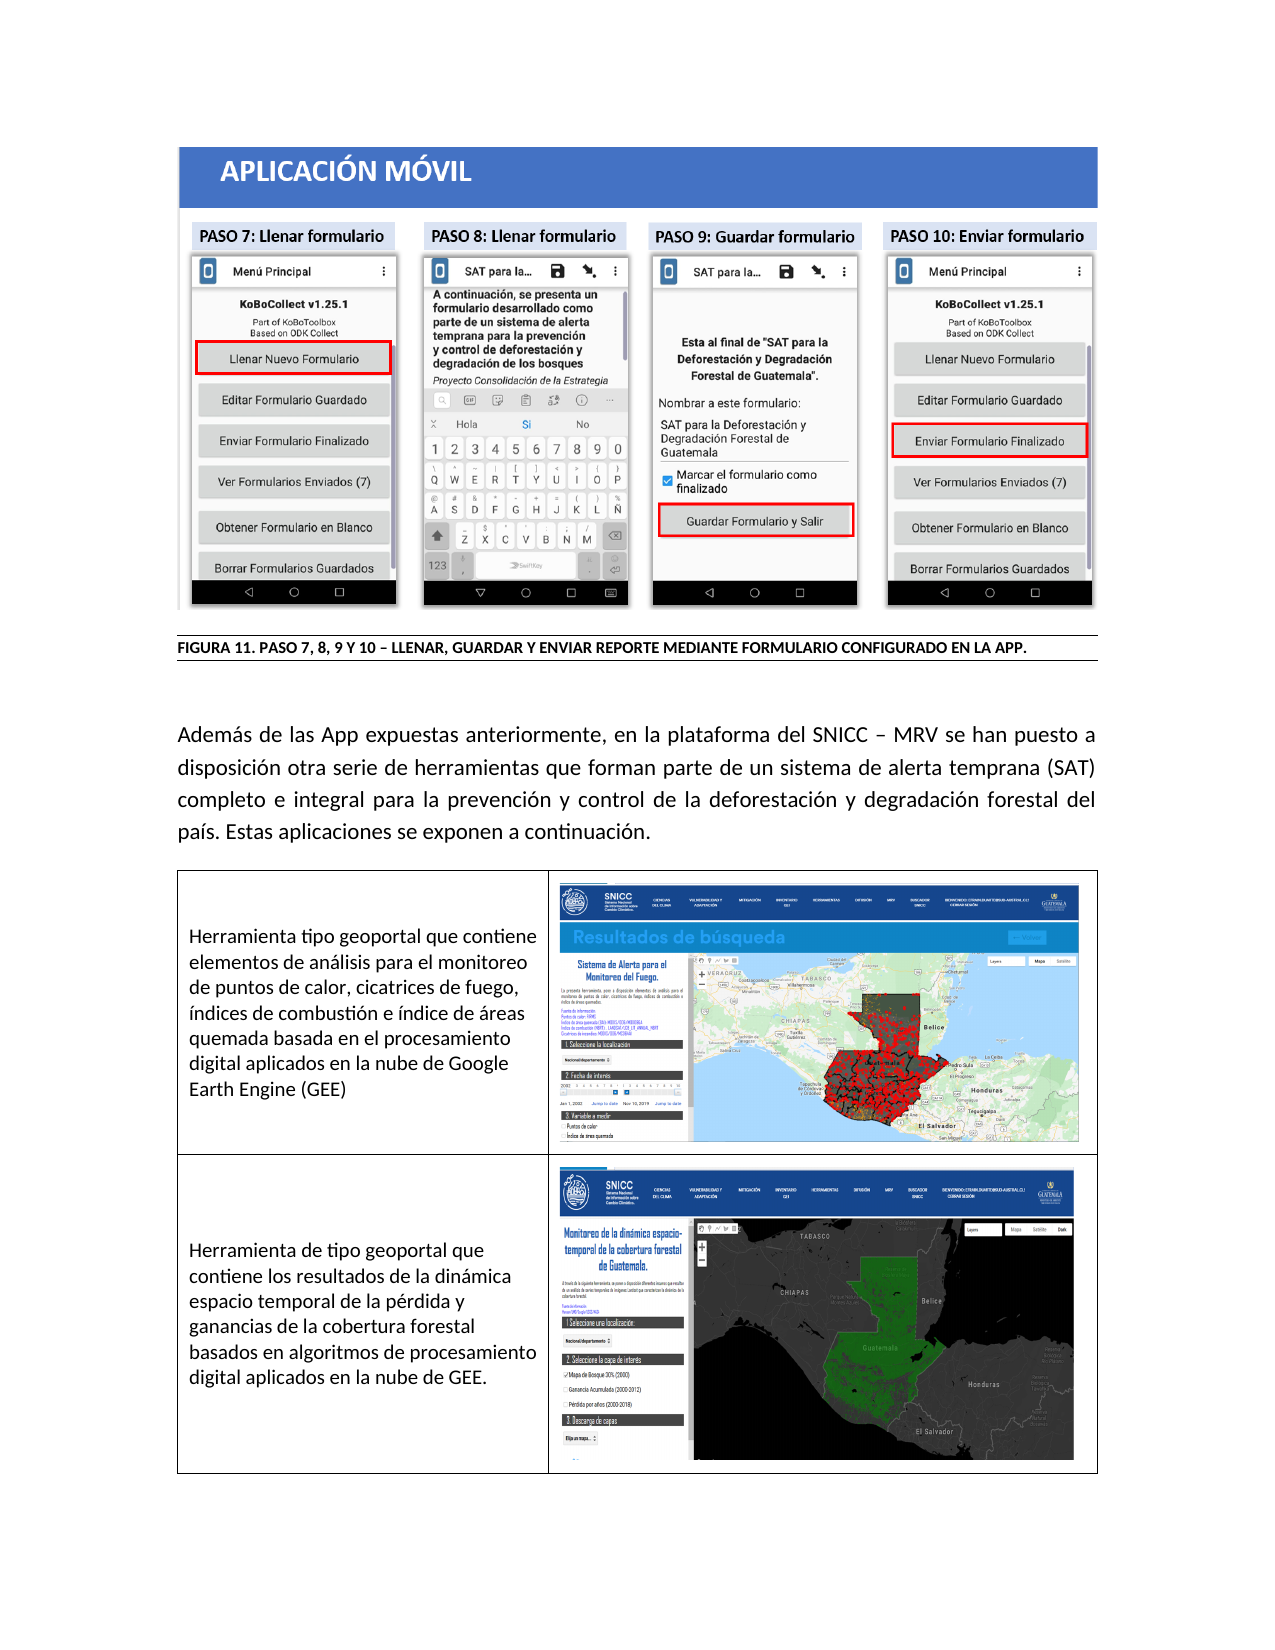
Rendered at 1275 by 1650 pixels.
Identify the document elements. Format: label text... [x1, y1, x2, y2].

table_cell Herramienta de tipo geoportal que contiene los resultados de la dinámica espacio temporal de la pérdida y ganancias de la cobertura forestal basados en algoritmos de procesamiento digital aplicados en la nube de GEE. [178, 1155, 548, 1472]
text Figura 11. Paso 7, 8, 9 y 10 – Llenar, guardar y enviar reporte mediante formulario configurado en la App. [177, 636, 1098, 660]
picture [559, 1167, 1076, 1460]
text Además de las App expuestas anteriormente, en la plataforma del SNICC – MRV se han puesto a disposición otra serie de herramientas que forman parte de un sistema de alerta temprana (SAT) completo e integral para la prevención y control de la deforestación y degradación forestal del país. Estas aplicaciones se exponen a continuación. [177, 720, 1098, 845]
table_cell [549, 1155, 1097, 1472]
picture [177, 147, 1098, 610]
table_header [549, 871, 1097, 1154]
table_header Herramienta tipo geoportal que contiene elementos de análisis para el monitoreo de puntos de calor, cicatrices de fuego, índices de combustión e índice de áreas quemada basada en el procesamiento digital aplicados en la nube de Google Earth Engine (GEE) [178, 871, 548, 1154]
picture [559, 883, 1081, 1142]
